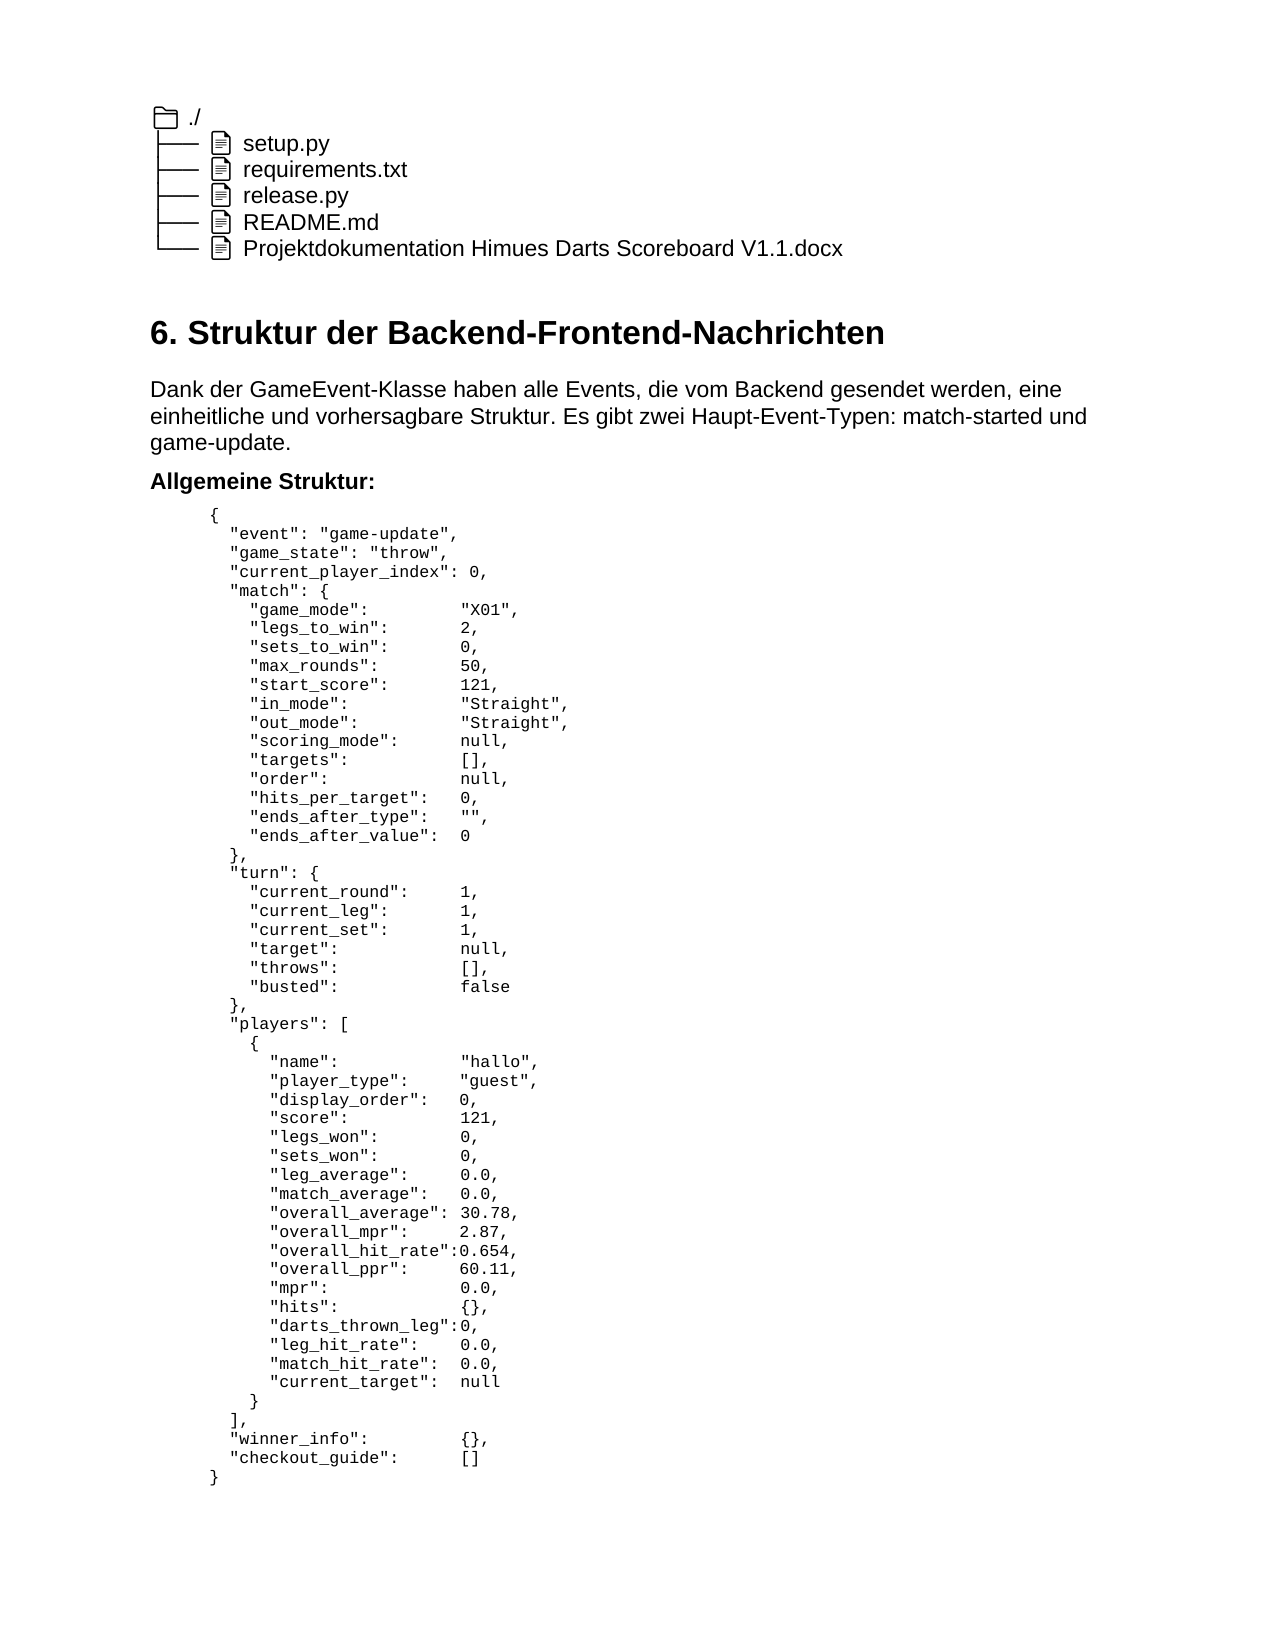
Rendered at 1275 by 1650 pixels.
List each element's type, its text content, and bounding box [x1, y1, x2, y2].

text "hits": {}, [209, 1299, 1125, 1317]
text 📁 ./ [150, 103, 1125, 130]
text "winner_info": {}, [209, 1431, 1125, 1449]
text ├── 📄 setup.py [159, 130, 1125, 156]
text "overall_average": 30.78, [209, 1204, 1125, 1223]
text "score": 121, [209, 1110, 1125, 1129]
text "max_rounds": 50, [209, 658, 1125, 676]
text "hits_per_target": 0, [209, 789, 1125, 808]
text "busted": false [209, 978, 1125, 997]
text "targets": [], [209, 752, 1125, 771]
text "game_state": "throw", [209, 544, 1125, 563]
text "legs_won": 0, [209, 1129, 1125, 1148]
text "target": null, [209, 940, 1125, 959]
text "player_type": "guest", [209, 1072, 1125, 1091]
text "ends_after_type": "", [209, 808, 1125, 827]
text "start_score": 121, [209, 676, 1125, 695]
text "leg_hit_rate": 0.0, [209, 1336, 1125, 1355]
text ], [209, 1412, 1125, 1431]
text └── 📄 Projektdokumentation Himues Darts Scoreboard V1.1.docx [150, 235, 1125, 262]
text ├── 📄 README.md [159, 209, 1125, 235]
text "leg_average": 0.0, [209, 1167, 1125, 1186]
text "sets_to_win": 0, [209, 639, 1125, 658]
text "game_mode": "X01", [209, 601, 1125, 620]
text "order": null, [209, 771, 1125, 789]
text ├── 📄 release.py [159, 182, 1125, 209]
text Dank der GameEvent-Klasse haben alle Events, die vom Backend gesendet werden, eine einheitliche und vorhersagbare Struktur. Es gibt zwei Haupt-Event-Typen: match-started und game-update. [150, 376, 1125, 455]
subtitle Struktur der Backend-Frontend-Nachrichten [150, 313, 1125, 351]
text "match_average": 0.0, [209, 1186, 1125, 1204]
text "overall_ppr": 60.11, [209, 1261, 1125, 1280]
text "current_player_index": 0, [209, 563, 1125, 582]
text } [209, 1468, 1125, 1487]
text "overall_mpr": 2.87, [209, 1223, 1125, 1242]
text ├── 📄 requirements.txt [159, 156, 1125, 182]
text "ends_after_value": 0 [209, 827, 1125, 846]
text "event": "game-update", [209, 526, 1125, 544]
text "mpr": 0.0, [209, 1280, 1125, 1299]
text "throws": [], [209, 959, 1125, 978]
text }, [209, 846, 1125, 865]
text Allgemeine Struktur: [150, 468, 1125, 494]
text "turn": { [209, 865, 1125, 884]
text "legs_to_win": 2, [209, 620, 1125, 639]
text "out_mode": "Straight", [209, 714, 1125, 733]
text "display_order": 0, [209, 1091, 1125, 1110]
text { [209, 507, 1125, 526]
text "darts_thrown_leg": 0, [209, 1317, 1125, 1336]
text "name": "hallo", [209, 1053, 1125, 1072]
text "sets_won": 0, [209, 1148, 1125, 1167]
text { [209, 1035, 1125, 1053]
text "current_leg": 1, [209, 903, 1125, 922]
text } [209, 1393, 1125, 1412]
text "current_round": 1, [209, 884, 1125, 903]
text "match": { [209, 582, 1125, 601]
text "current_set": 1, [209, 922, 1125, 940]
text "checkout_guide": [] [209, 1449, 1125, 1468]
text "overall_hit_rate":0.654, [209, 1242, 1125, 1261]
text "scoring_mode": null, [209, 733, 1125, 752]
text }, [209, 997, 1125, 1016]
text "players": [ [209, 1016, 1125, 1035]
text "current_target": null [209, 1374, 1125, 1393]
text "in_mode": "Straight", [209, 695, 1125, 714]
text "match_hit_rate": 0.0, [209, 1355, 1125, 1374]
